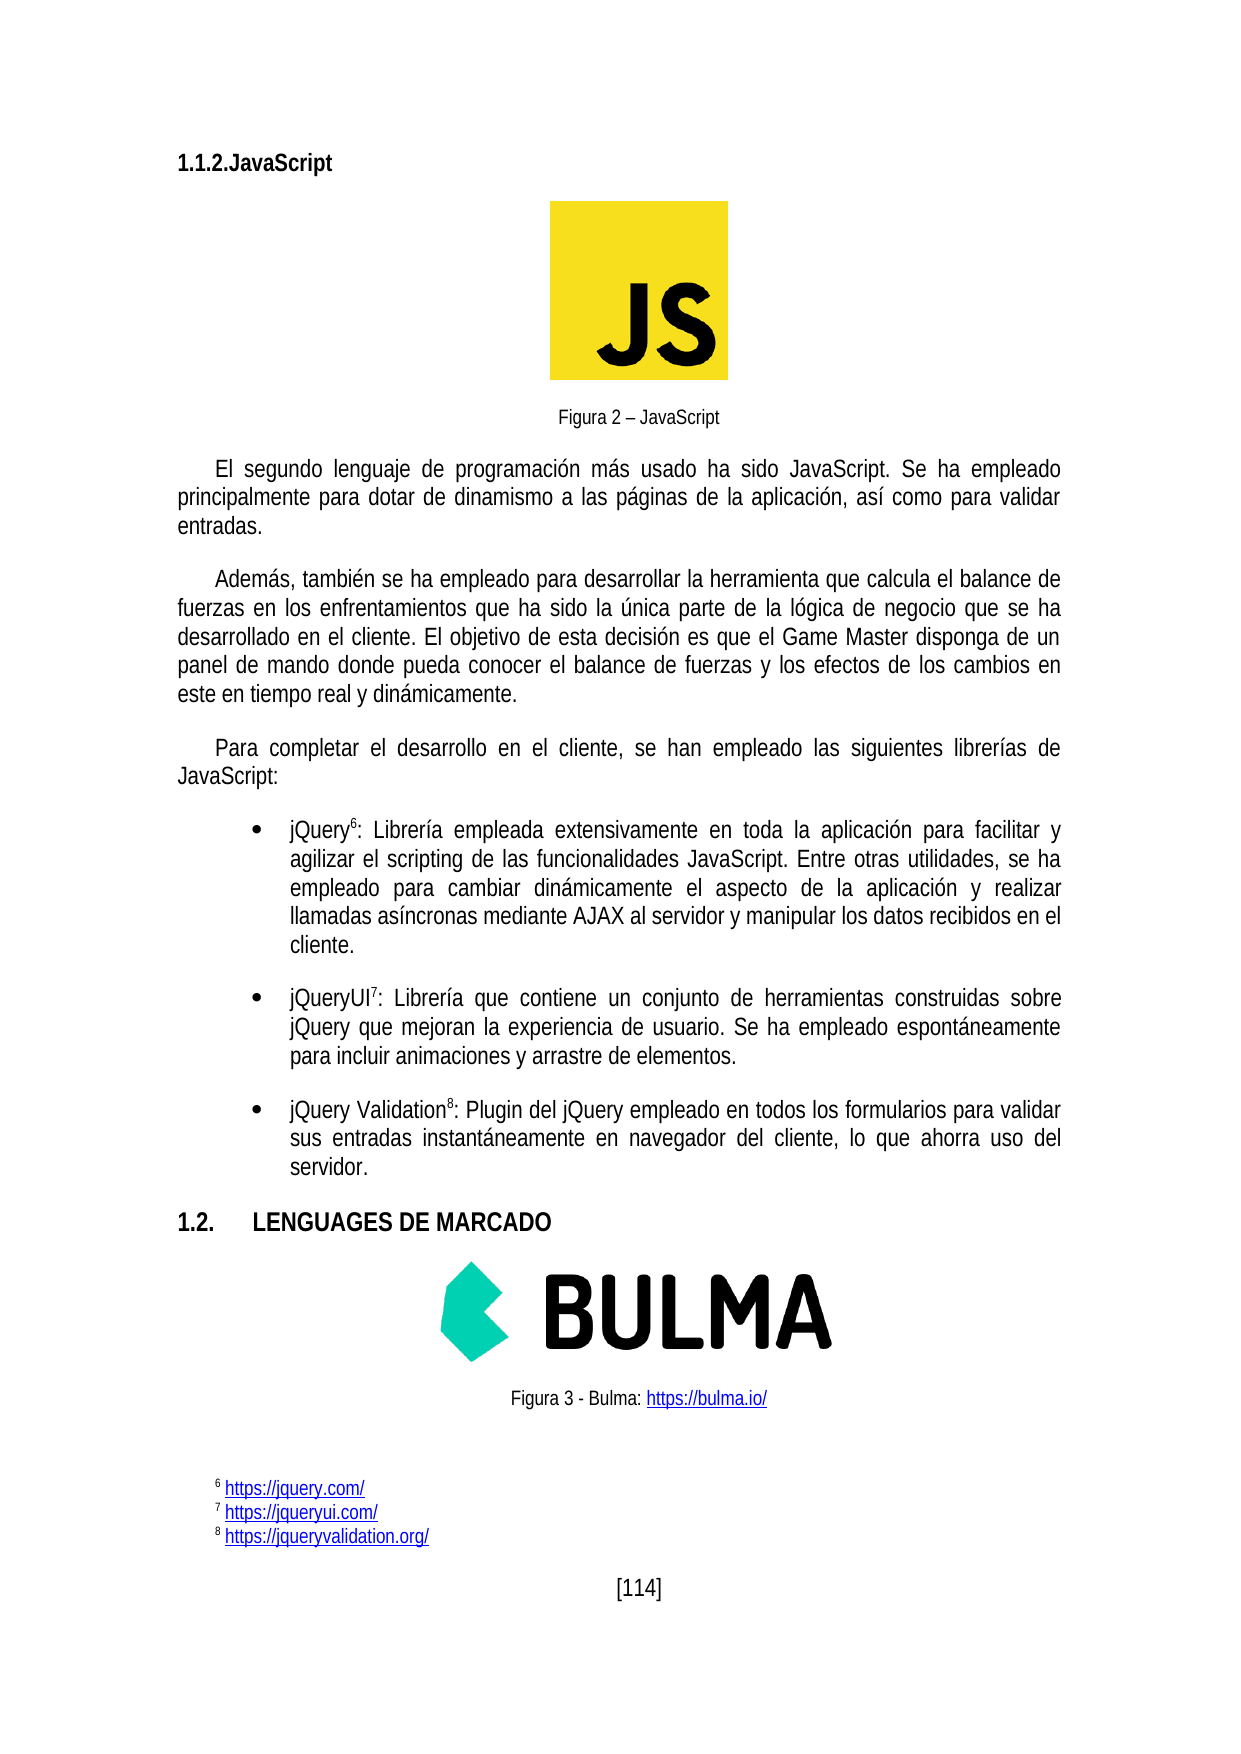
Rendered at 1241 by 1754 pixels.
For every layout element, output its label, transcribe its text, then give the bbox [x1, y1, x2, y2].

list jQuery: Librería empleada extensivamente en toda la aplicación para facilitar y agilizar el scripting de las funcionalidades JavaScript. Entre otras utilidades, se ha empleado para cambiar dinámicamente el aspecto de la aplicación y realizar llamadas asíncronas mediante AJAX al servidor y manipular los datos recibidos en el cliente. [252, 815, 1063, 958]
list jQuery Validation: Plugin del jQuery empleado en todos los formularios para validar sus entradas instantáneamente en navegador del cliente, lo que ahorra uso del servidor. [252, 1094, 1063, 1181]
subtitle LENGUAGES DE MARCADO [177, 1206, 1063, 1237]
picture [440, 1261, 838, 1362]
text Para completar el desarrollo en el cliente, se han empleado las siguientes librerías de JavaScript: [177, 733, 1063, 790]
text Figura 3 - Bulma: https://bulma.io/ [177, 1386, 1063, 1410]
text Además, también se ha empleado para desarrollar la herramienta que calcula el balance de fuerzas en los enfrentamientos que ha sido la única parte de la lógica de negocio que se ha desarrollado en el cliente. El objetivo de esta decisión es que el Game Master disponga de un panel de mando donde pueda conocer el balance de fuerzas y los efectos de los cambios en este en tiempo real y dinámicamente. [177, 564, 1063, 708]
list jQueryUI: Librería que contiene un conjunto de herramientas construidas sobre jQuery que mejoran la experiencia de usuario. Se ha empleado espontáneamente para incluir animaciones y arrastre de elementos. [252, 983, 1063, 1069]
subtitle JavaScript [177, 148, 1063, 176]
text Figura 2 – JavaScript [177, 404, 1063, 428]
picture [549, 201, 728, 380]
text El segundo lenguaje de programación más usado ha sido JavaScript. Se ha empleado principalmente para dotar de dinamismo a las páginas de la aplicación, así como para validar entradas. [177, 453, 1063, 539]
